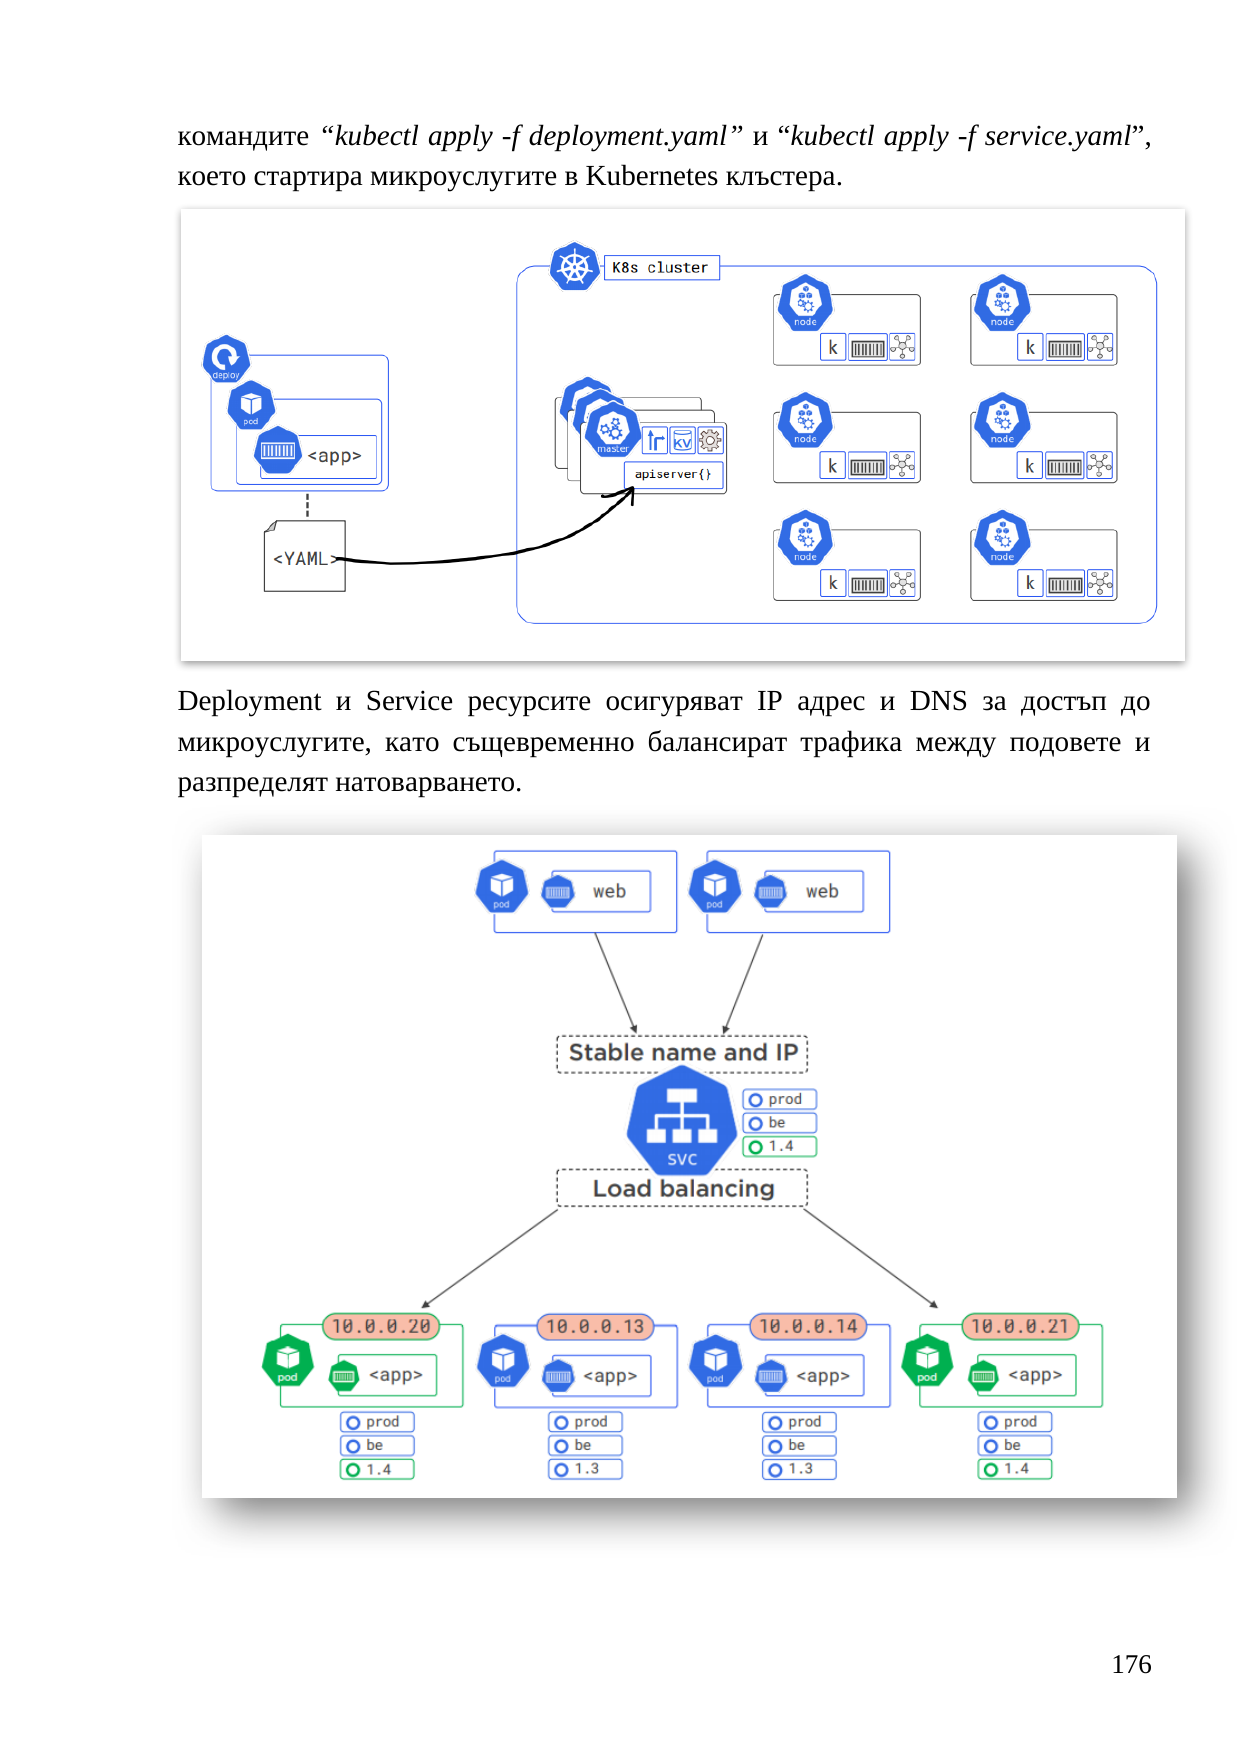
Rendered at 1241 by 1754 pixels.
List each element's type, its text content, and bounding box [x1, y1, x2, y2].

picture [196, 224, 1170, 647]
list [177, 118, 1152, 192]
list Deployment и Service ресурсите осигуряват IP адрес и DNS за достъп до микроуслугите, като същевременно балансират трафика между подовете и разпределят натоварването. [177, 683, 1152, 797]
picture [202, 835, 1177, 1498]
